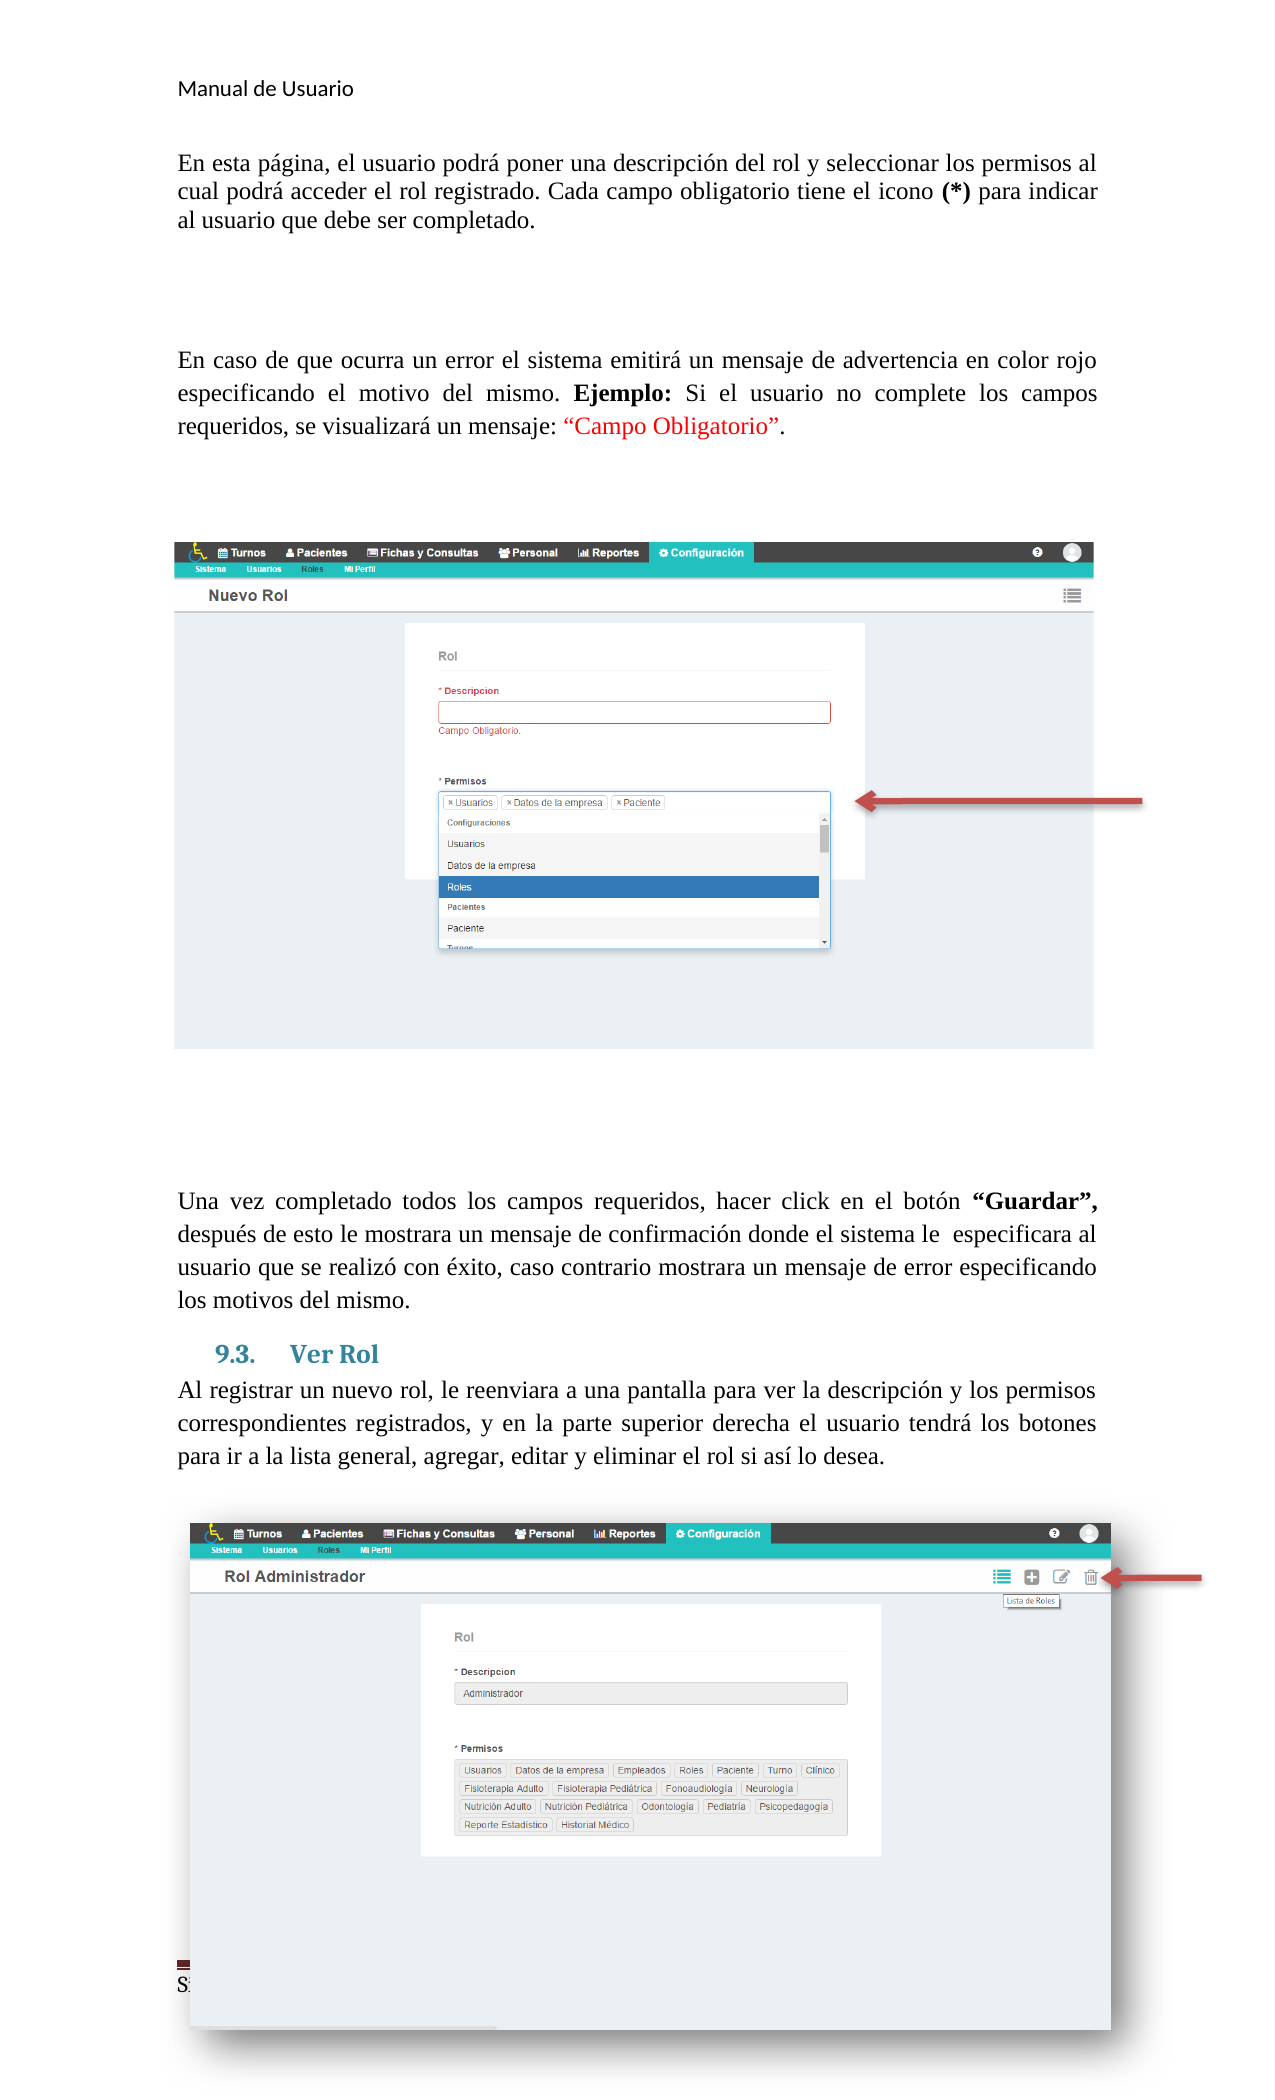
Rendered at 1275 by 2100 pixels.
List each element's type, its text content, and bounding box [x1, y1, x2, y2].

picture [190, 1523, 1111, 2030]
text Una vez completado todos los campos requeridos, hacer click en el botón “Guardar”, después de esto le mostrara un mensaje de confirmación donde el sistema le especificara al usuario que se realizó con éxito, caso contrario mostrara un mensaje de error especificando los motivos del mismo. [177, 1186, 1098, 1314]
text En esta página, el usuario podrá poner una descripción del rol y seleccionar los permisos al cual podrá acceder el rol registrado. Cada campo obligatorio tiene el icono (*) para indicar al usuario que debe ser completado. [177, 148, 1098, 234]
picture [174, 542, 1094, 1049]
subtitle Ver Rol [215, 1339, 1098, 1370]
text En caso de que ocurra un error el sistema emitirá un mensaje de advertencia en color rojo especificando el motivo del mismo. Ejemplo: Si el usuario no complete los campos requeridos, se visualizará un mensaje: “Campo Obligatorio”. [177, 345, 1098, 440]
text Al registrar un nuevo rol, le reenviara a una pantalla para ver la descripción y los permisos correspondientes registrados, y en la parte superior derecha el usuario tendrá los botones para ir a la lista general, agregar, editar y eliminar el rol si así lo desea. [177, 1375, 1098, 1470]
